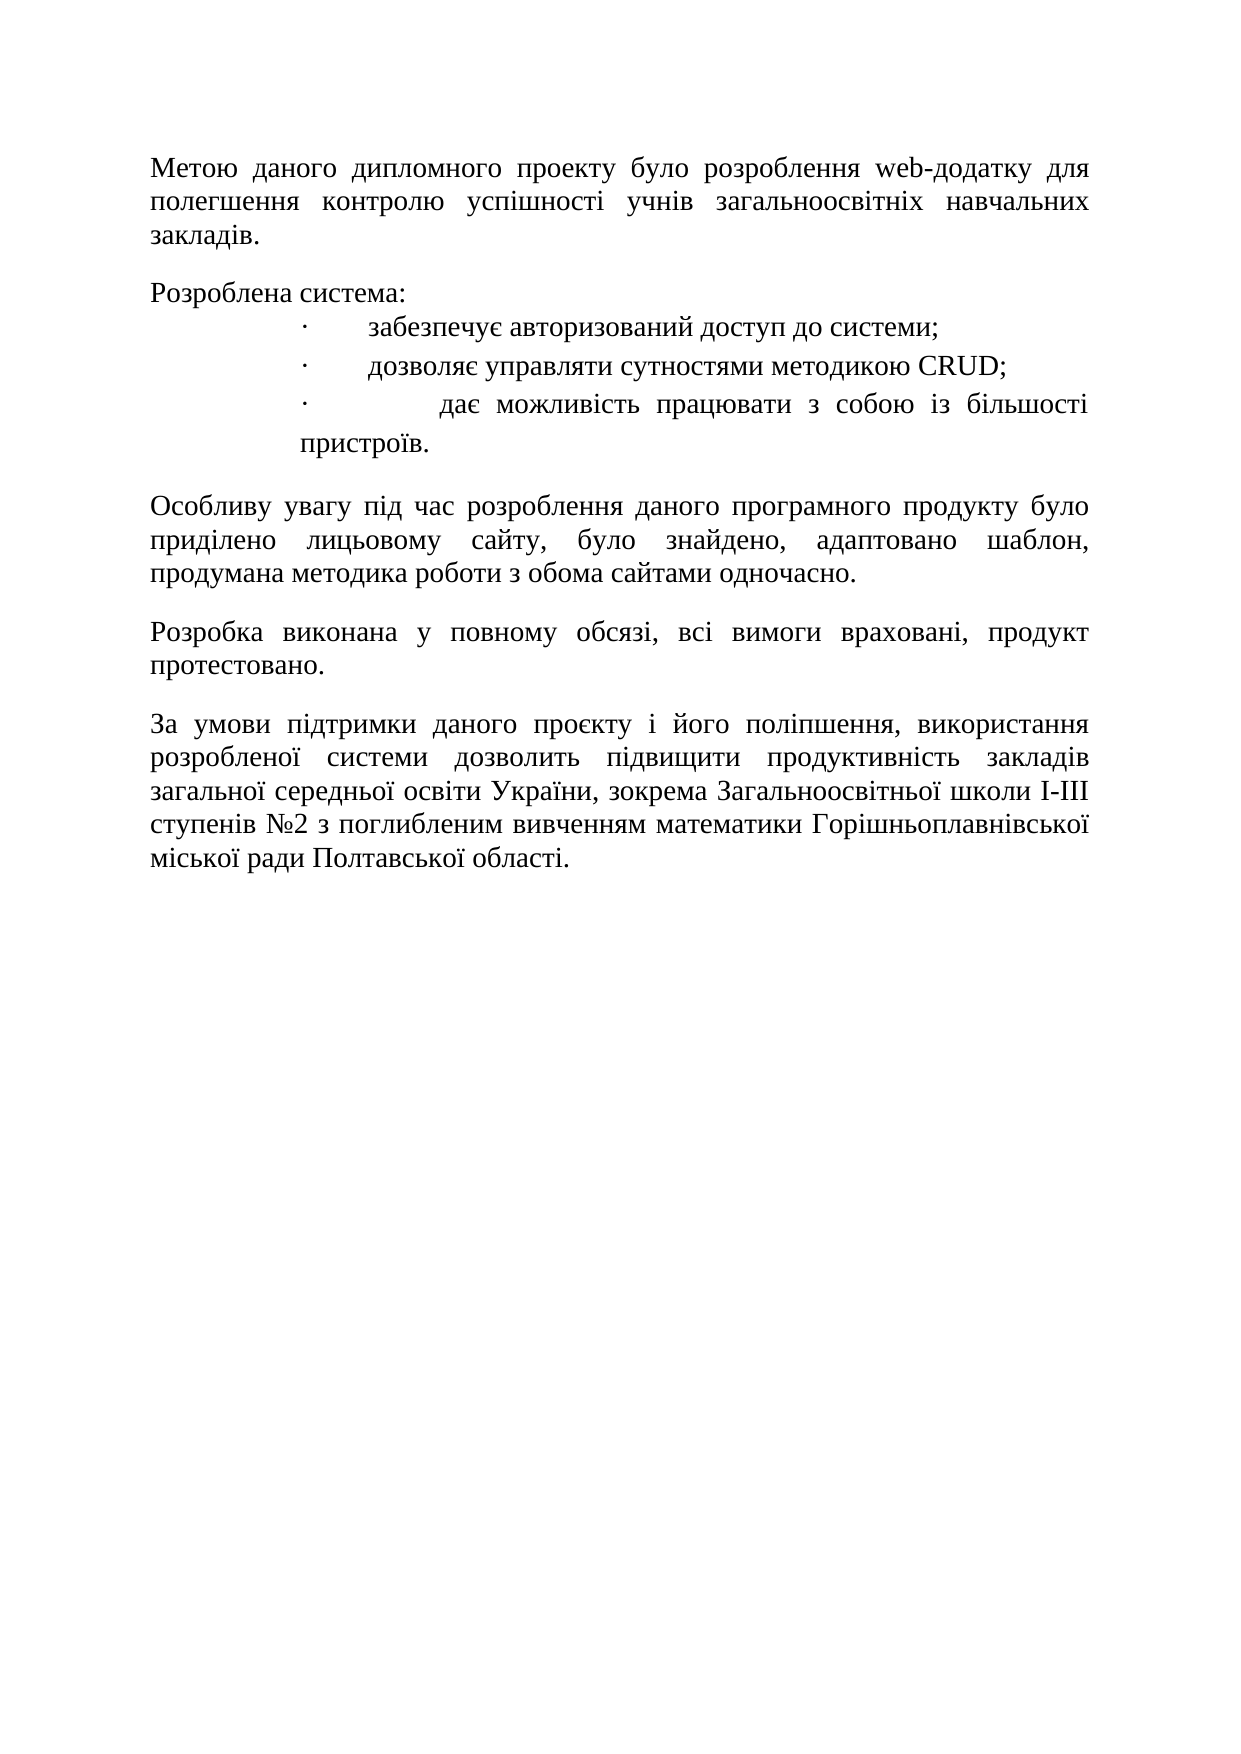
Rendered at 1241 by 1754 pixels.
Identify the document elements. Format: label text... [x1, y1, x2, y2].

text · дозволяє управляти сутностями методикою CRUD; [300, 348, 1090, 381]
text · дає можливість працювати з собою із більшості пристроїв. [300, 386, 1090, 458]
text Розробка виконана у повному обсязі, всі вимоги враховані, продукт протестовано. [150, 614, 1090, 681]
text Метою даного дипломного проекту було розроблення web-додатку для полегшення контролю успішності учнів загальноосвітніх навчальних закладів. [150, 150, 1090, 251]
text За умови підтримки даного проєкту і його поліпшення, використання розробленої системи дозволить підвищити продуктивність закладів загальної середньої освіти України, зокрема Загальноосвітньої школи І-ІІІ ступенів №2 з поглибленим вивченням математики Горішньоплавнівської міської ради Полтавської області. [150, 706, 1090, 874]
text · забезпечує авторизований доступ до системи; [300, 309, 1090, 343]
text Особливу увагу під час розроблення даного програмного продукту було приділено лицьовому сайту, було знайдено, адаптовано шаблон, продумана методика роботи з обома сайтами одночасно. [150, 488, 1090, 589]
text Розроблена система: [150, 276, 1090, 309]
